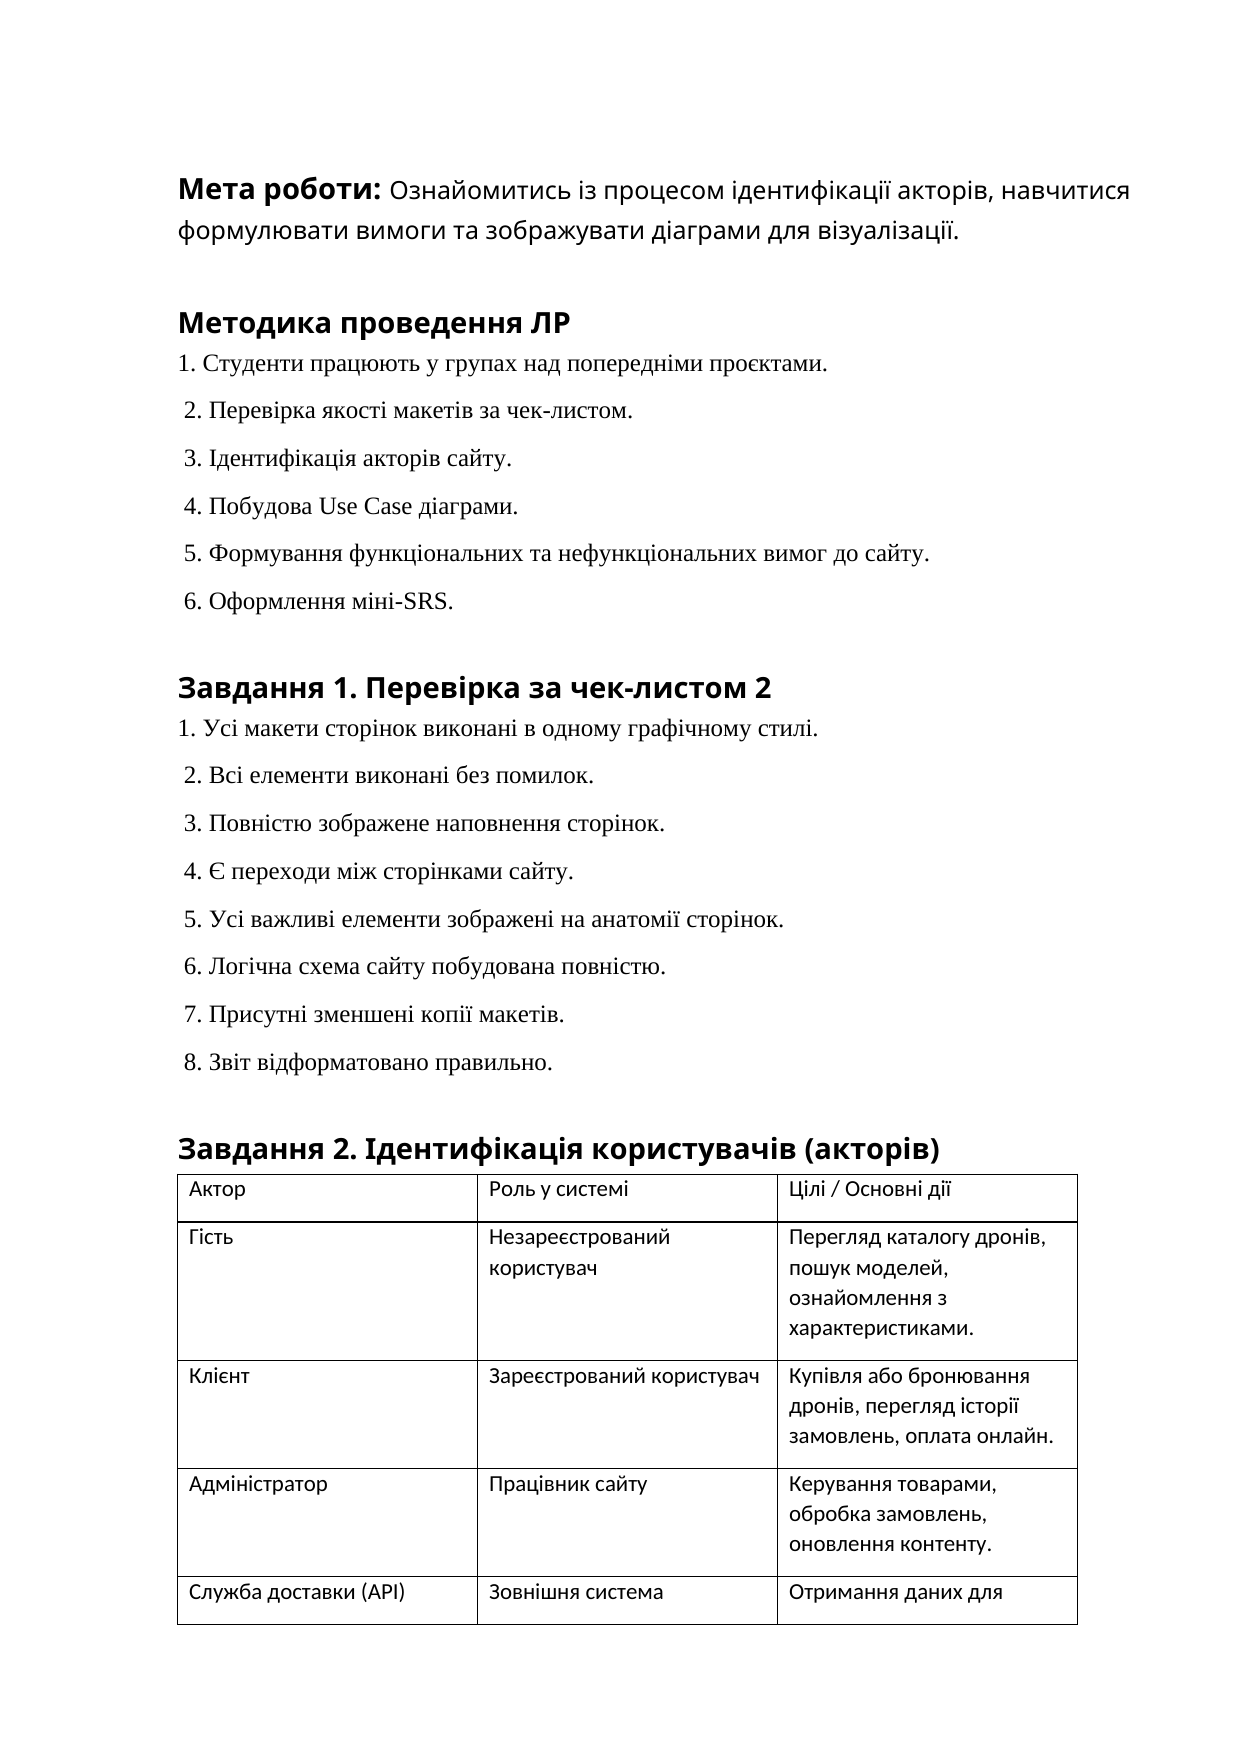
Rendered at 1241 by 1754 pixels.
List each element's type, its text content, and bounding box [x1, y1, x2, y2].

subtitle Завдання 1. Перевірка за чек-листом 2 [177, 667, 1152, 707]
subtitle Методика проведення ЛР [177, 302, 1152, 342]
table_cell Зовнішня система [478, 1577, 777, 1624]
table_header Цілі / Основні дії [778, 1175, 1077, 1221]
text 6. Логічна схема сайту побудована повністю. [177, 951, 1152, 980]
table_header Актор [178, 1175, 477, 1221]
table_header Роль у системі [478, 1175, 777, 1221]
text 4. Побудова Use Case діаграми. [177, 491, 1152, 519]
text 3. Ідентифікація акторів сайту. [177, 443, 1152, 472]
table_cell Працівник сайту [478, 1469, 777, 1576]
text 5. Формування функціональних та нефункціональних вимог до сайту. [177, 538, 1152, 567]
table_cell Клієнт [178, 1361, 477, 1468]
text 5. Усі важливі елементи зображені на анатомії сторінок. [177, 904, 1152, 932]
table_cell Керування товарами, обробка замовлень, оновлення контенту. [778, 1469, 1077, 1576]
text 7. Присутні зменшені копії макетів. [177, 999, 1152, 1028]
subtitle Завдання 2. Ідентифікація користувачів (акторів) [177, 1128, 1152, 1168]
text 4. Є переходи між сторінками сайту. [177, 856, 1152, 885]
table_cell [778, 1577, 1077, 1624]
text 1. Усі макети сторінок виконані в одному графічному стилі. [177, 713, 1152, 742]
table_cell Адміністратор [178, 1469, 477, 1576]
subtitle Мета роботи: Ознайомитись із процесом ідентифікації акторів, навчитися формулювати вимоги та зображувати діаграми для візуалізації. [177, 168, 1152, 247]
table_cell Перегляд каталогу дронів, пошук моделей, ознайомлення з характеристиками. [778, 1223, 1077, 1360]
text 2. Всі елементи виконані без помилок. [177, 761, 1152, 789]
text 6. Оформлення міні-SRS. [177, 586, 1152, 615]
text 3. Повністю зображене наповнення сторінок. [177, 808, 1152, 837]
text 8. Звіт відформатовано правильно. [177, 1047, 1152, 1076]
table_cell Купівля або бронювання дронів, перегляд історії замовлень, оплата онлайн. [778, 1361, 1077, 1468]
text 2. Перевірка якості макетів за чек-листом. [177, 395, 1152, 424]
table_cell Незареєстрований користувач [478, 1223, 777, 1360]
text 1. Студенти працюють у групах над попередніми проєктами. [177, 348, 1152, 376]
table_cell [178, 1577, 477, 1624]
table_cell Зареєстрований користувач [478, 1361, 777, 1468]
table_cell Гість [178, 1223, 477, 1360]
